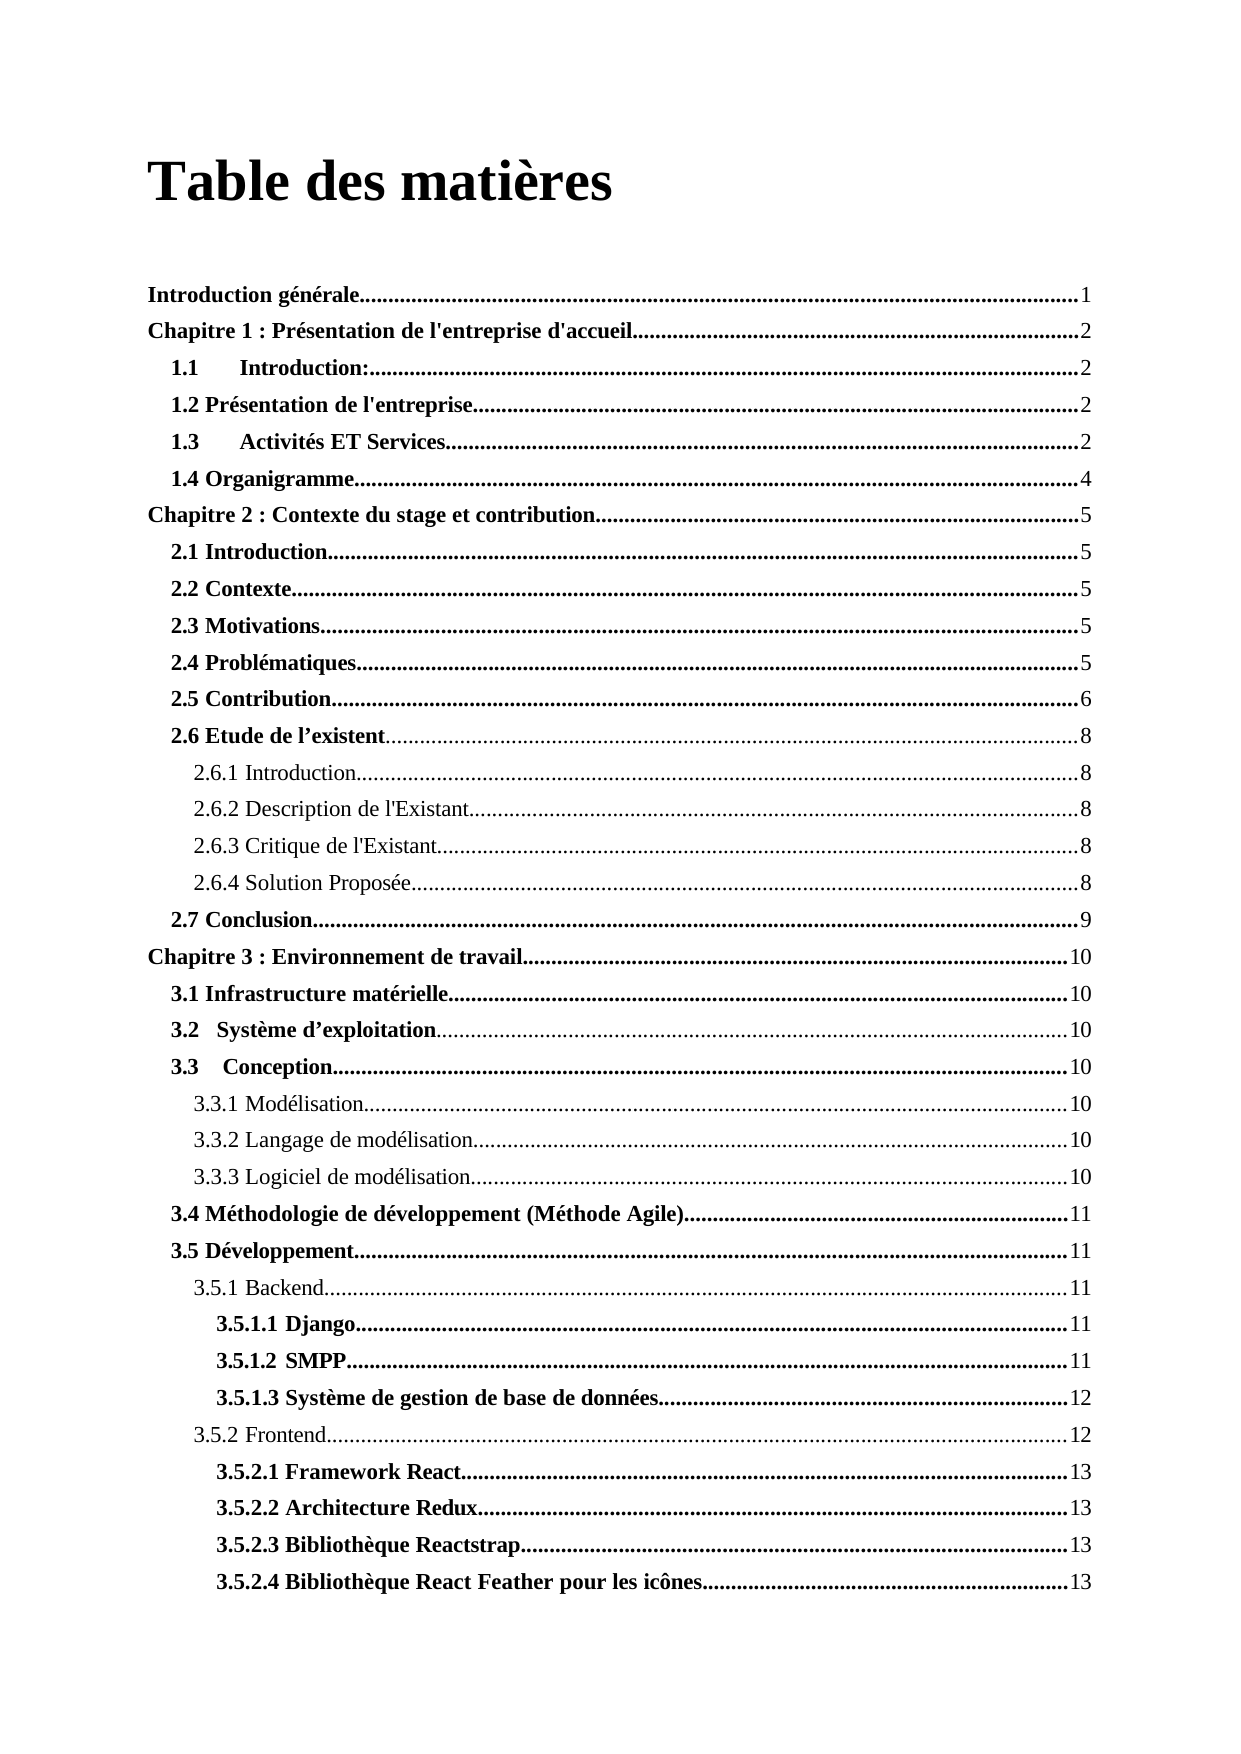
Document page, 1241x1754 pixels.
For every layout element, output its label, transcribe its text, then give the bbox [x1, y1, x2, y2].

subtitle Table des matières [147, 145, 1234, 212]
